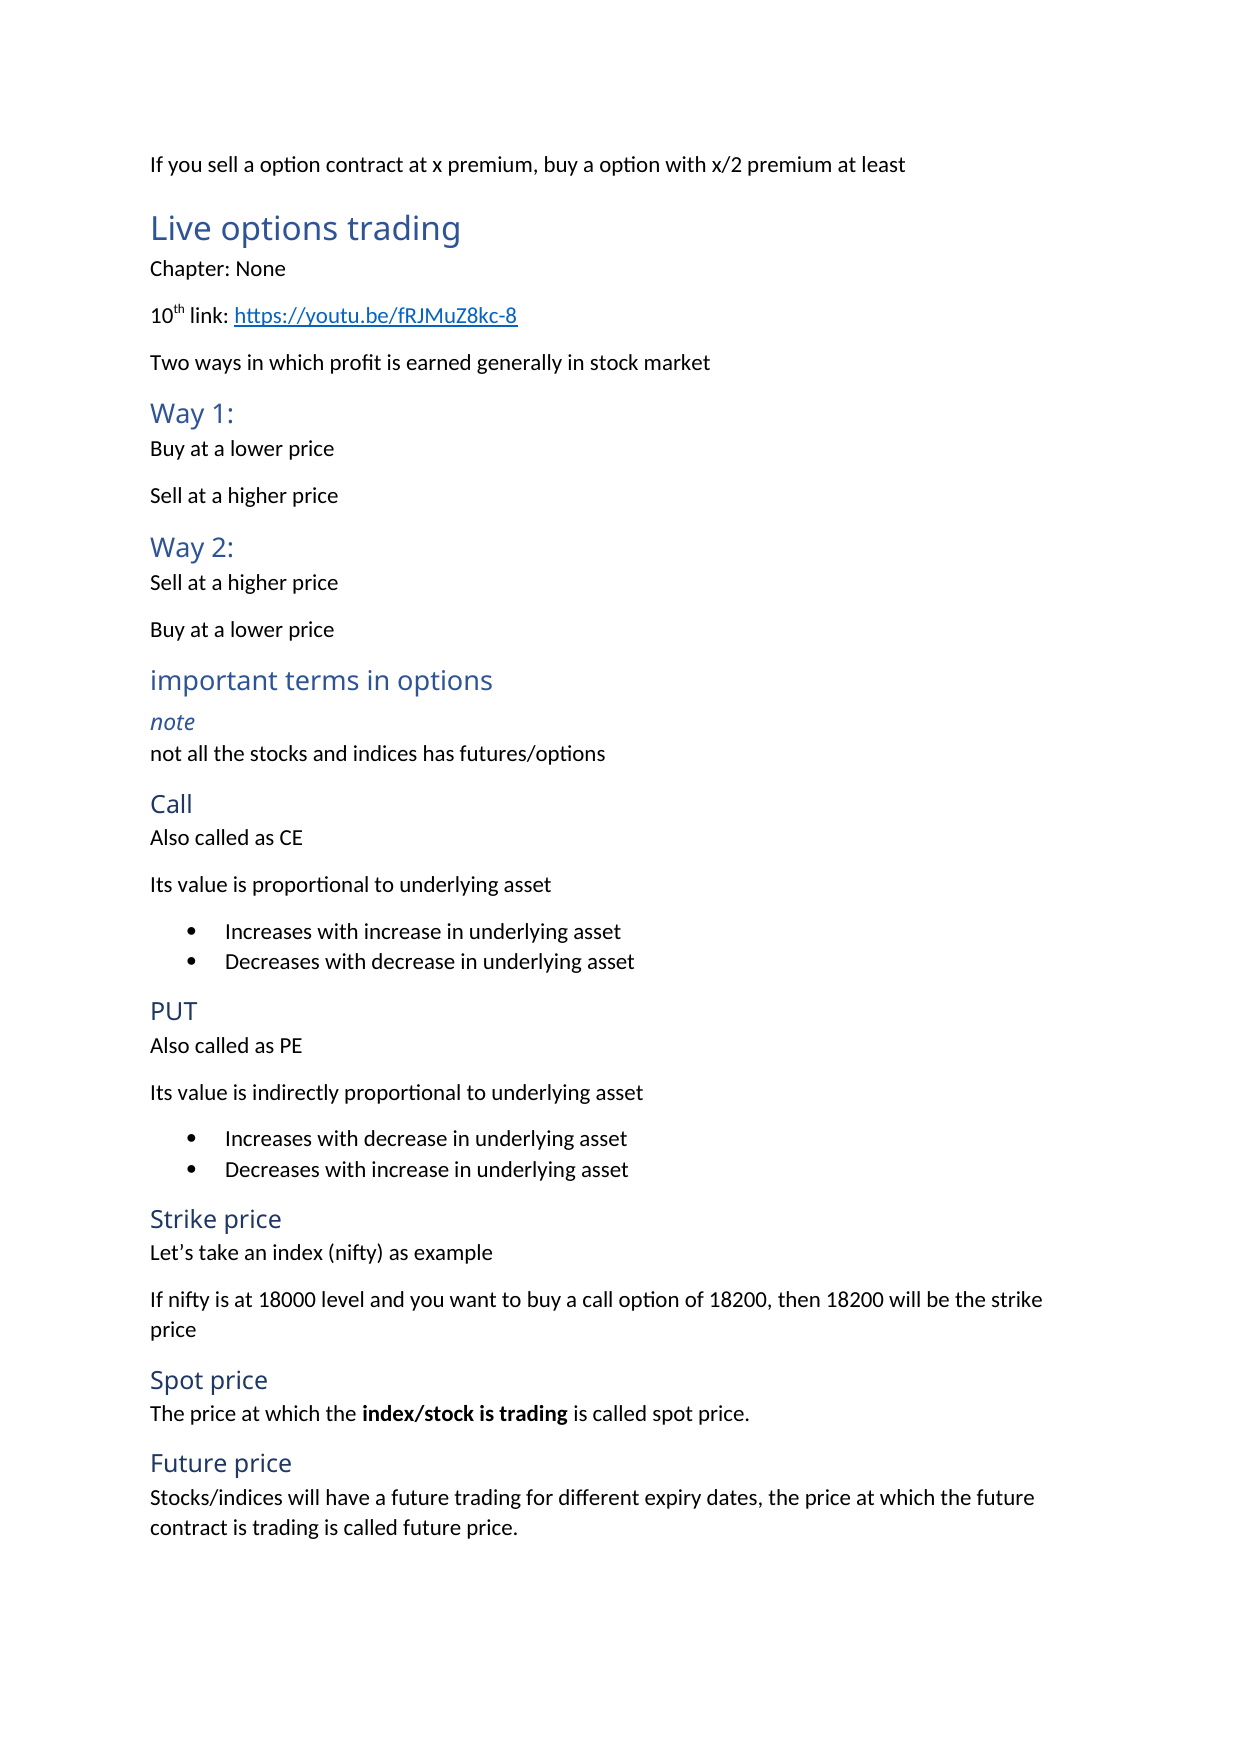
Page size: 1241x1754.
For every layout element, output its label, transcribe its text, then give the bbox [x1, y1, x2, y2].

subtitle note [150, 706, 1090, 737]
text Also called as CE [150, 823, 1090, 851]
list Increases with decrease in underlying asset [187, 1124, 1090, 1153]
text Buy at a lower price [150, 434, 1090, 463]
text 10th link: https://youtu.be/fRJMuZ8kc-8 [150, 301, 1090, 329]
text Let’s take an index (nifty) as example [150, 1238, 1090, 1266]
subtitle Way 2: [150, 528, 1090, 565]
text If you sell a option contract at x premium, buy a option with x/2 premium at least [150, 150, 1090, 178]
text The price at which the index/stock is trading is called spot price. [150, 1399, 1090, 1427]
text Stocks/indices will have a future trading for different expiry dates, the price at which the future contract is trading is called future price. [150, 1483, 1090, 1541]
subtitle Future price [150, 1446, 1090, 1480]
text Its value is indirectly proportional to underlying asset [150, 1078, 1090, 1106]
text Also called as PE [150, 1031, 1090, 1059]
text Buy at a lower price [150, 615, 1090, 643]
text Its value is proportional to underlying asset [150, 870, 1090, 898]
subtitle Call [150, 786, 1090, 821]
text Sell at a higher price [150, 481, 1090, 509]
subtitle Strike price [150, 1202, 1090, 1236]
subtitle important terms in options [150, 662, 1090, 699]
subtitle Way 1: [150, 395, 1090, 432]
list Decreases with decrease in underlying asset [187, 947, 1090, 975]
subtitle PUT [150, 994, 1090, 1028]
list Decreases with increase in underlying asset [187, 1155, 1090, 1183]
subtitle Live options trading [150, 205, 1090, 251]
list Increases with increase in underlying asset [187, 917, 1090, 945]
text Chapter: None [150, 254, 1090, 282]
text not all the stocks and indices has futures/options [150, 739, 1090, 768]
text If nifty is at 18000 level and you want to buy a call option of 18200, then 18200 will be the strike price [150, 1285, 1090, 1343]
subtitle Spot price [150, 1362, 1090, 1396]
text Sell at a higher price [150, 568, 1090, 596]
text Two ways in which profit is earned generally in stock market [150, 348, 1090, 376]
